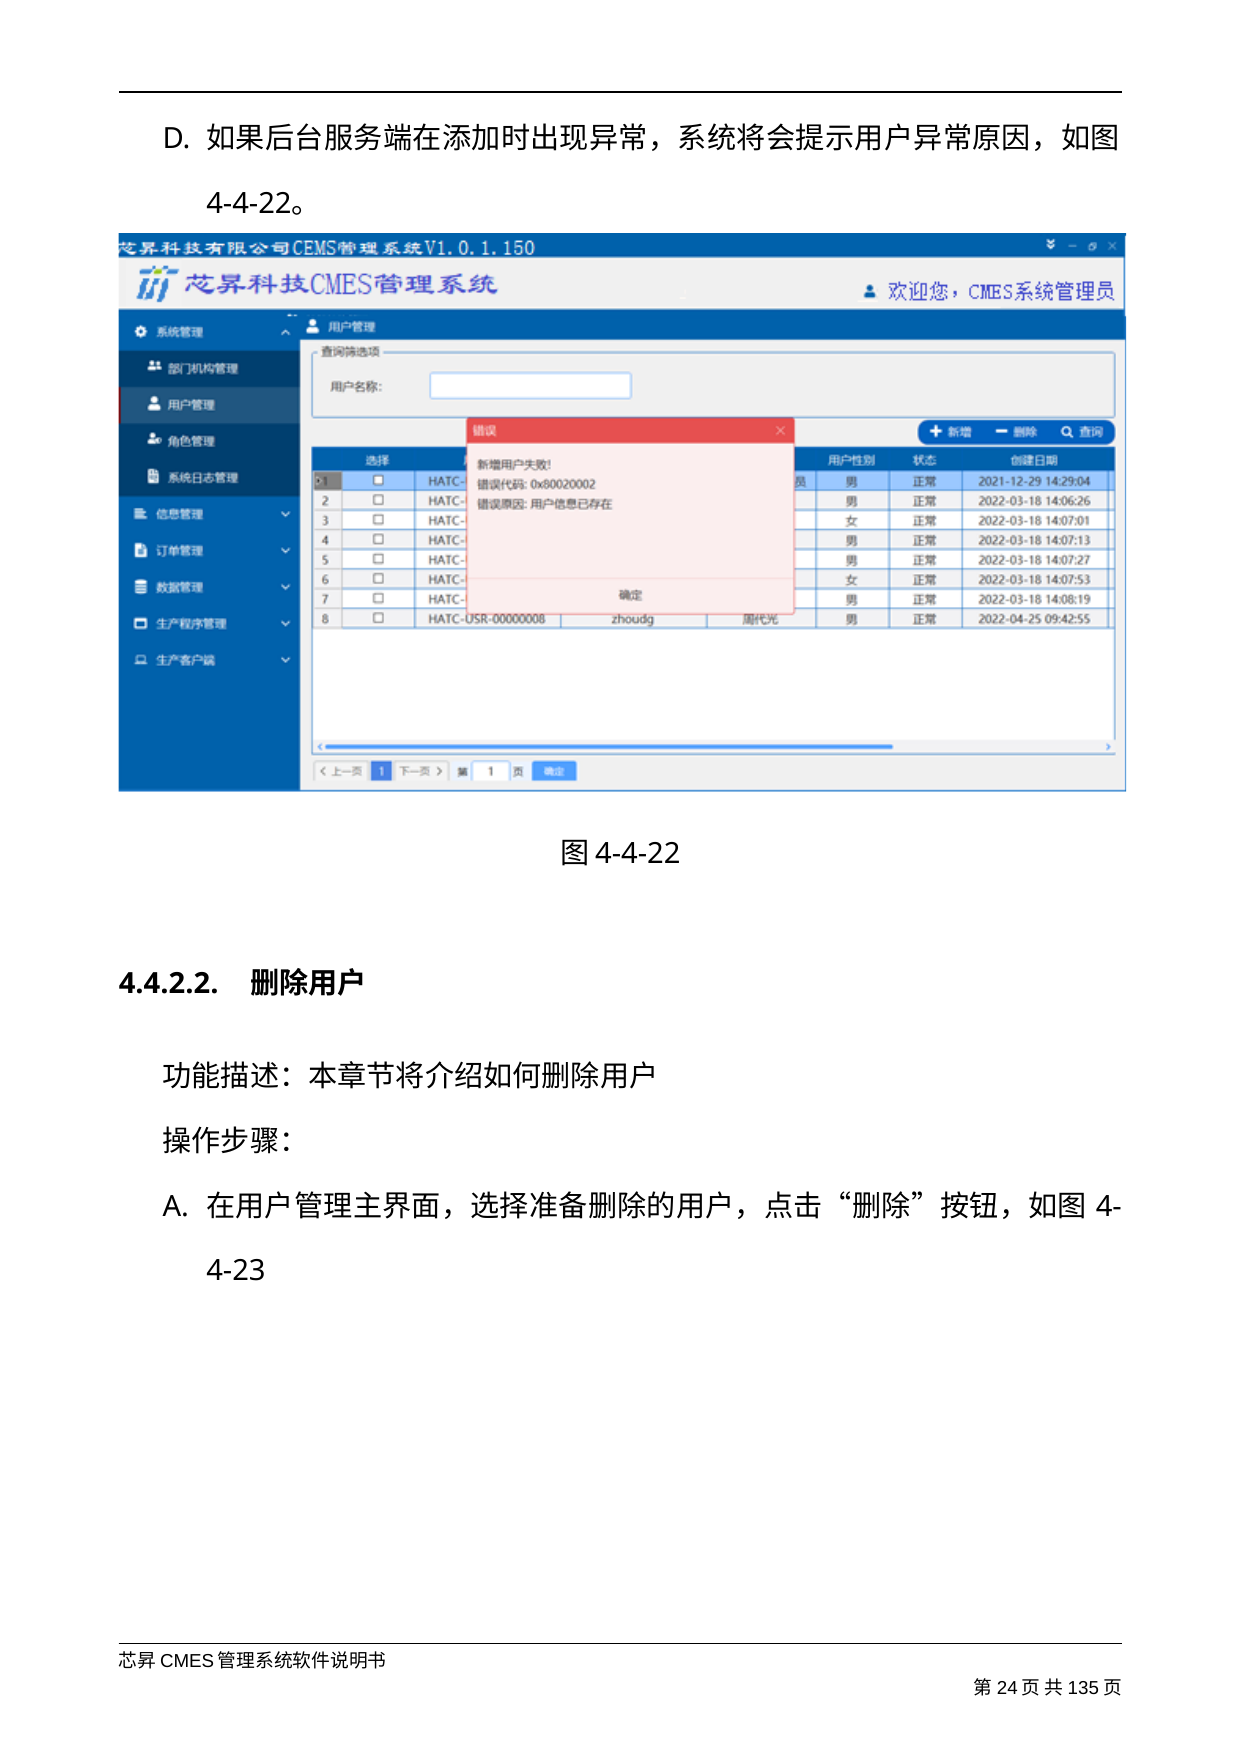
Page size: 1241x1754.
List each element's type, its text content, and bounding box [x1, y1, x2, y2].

list 图4-4-22 [118, 819, 1122, 884]
list 在用户管理主界面，选择准备删除的用户，点击“删除”按钮，如图4-4-23 [162, 1171, 1122, 1301]
list 操作步骤： [162, 1106, 1122, 1171]
picture [118, 233, 1127, 795]
list 如果后台服务端在添加时出现异常，系统将会提示用户异常原因，如图4-4-22。 [162, 104, 1122, 233]
list 删除用户 [118, 949, 1122, 1014]
list 功能描述：本章节将介绍如何删除用户 [162, 1041, 1122, 1106]
